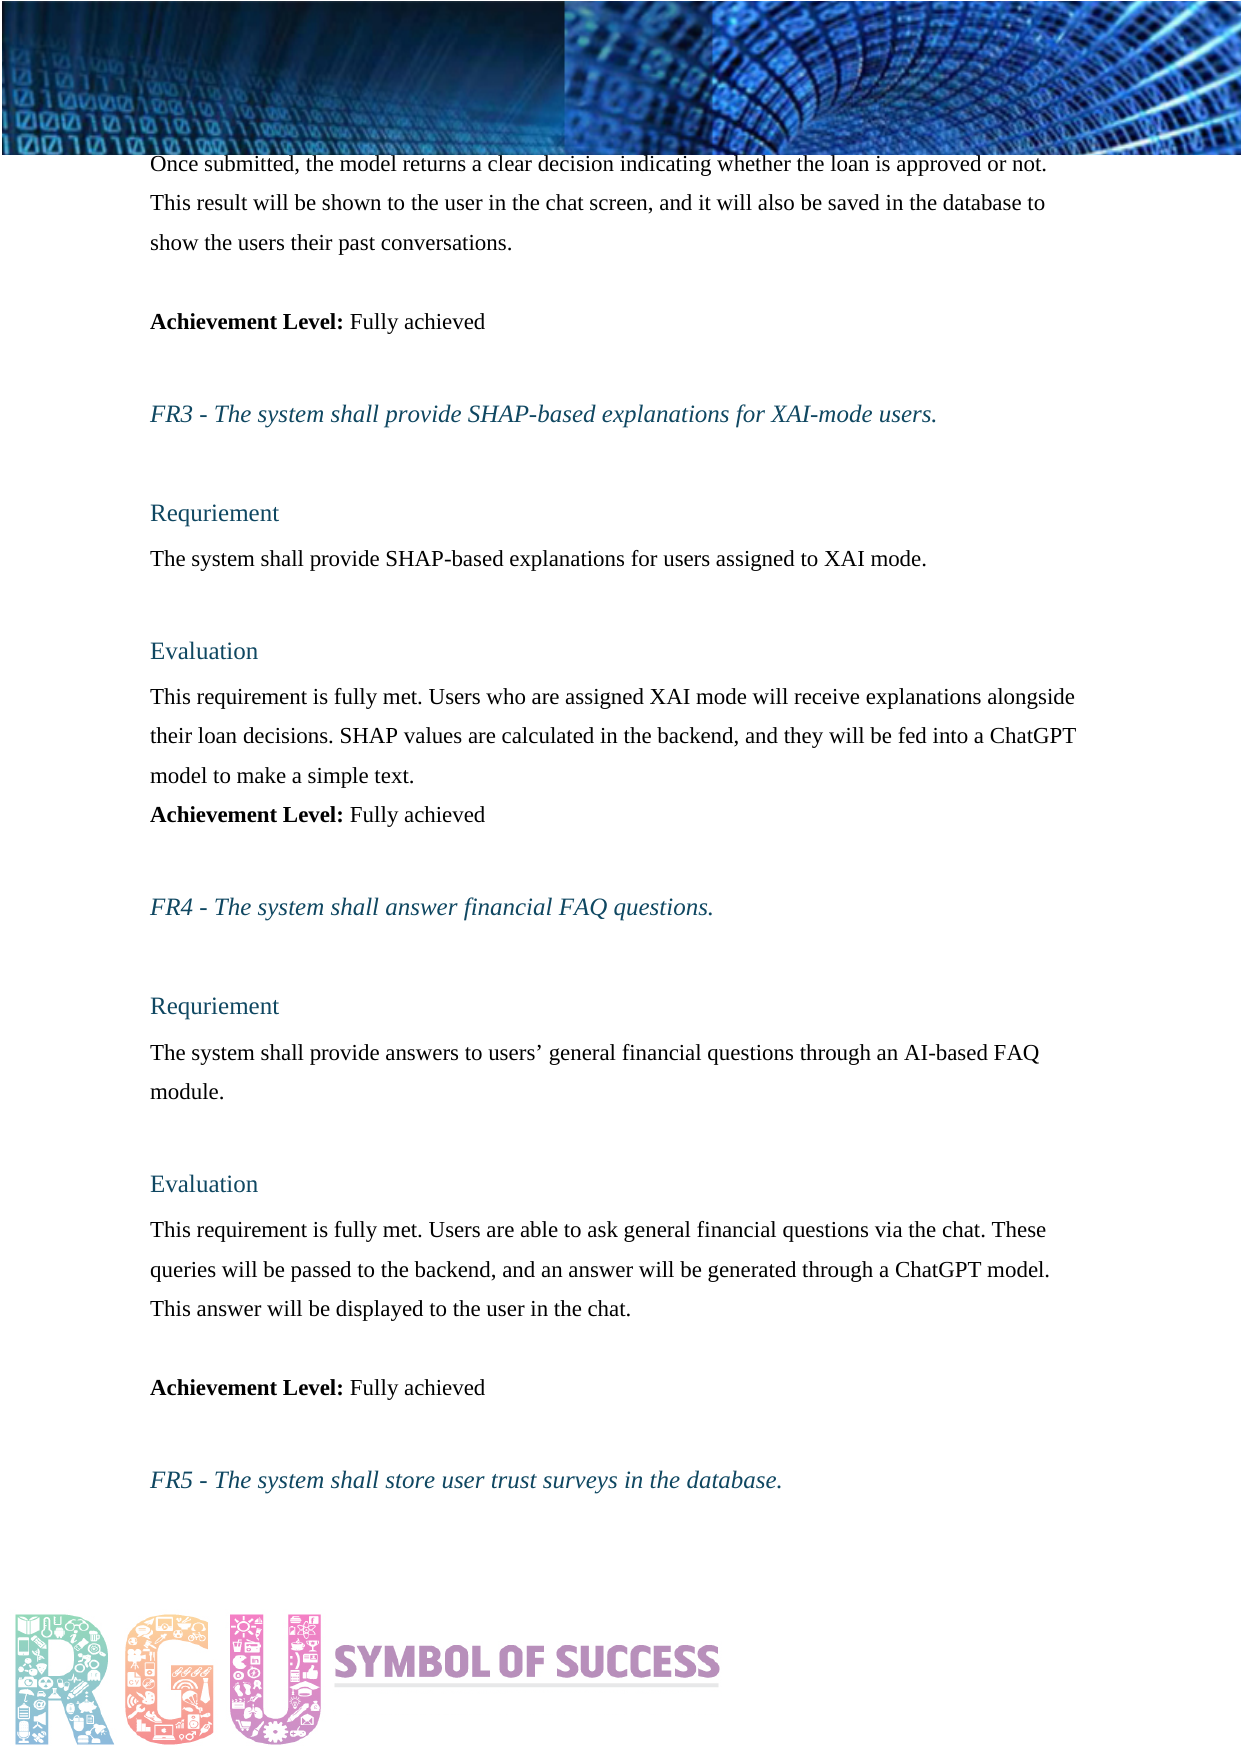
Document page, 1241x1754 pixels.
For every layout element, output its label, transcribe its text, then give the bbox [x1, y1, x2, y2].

text The system shall provide SHAP-based explanations for users assigned to XAI mode. [150, 545, 1090, 571]
subtitle FR3 - The system shall provide SHAP-based explanations for XAI-mode users. [150, 399, 1090, 428]
subtitle Evaluation [150, 636, 1090, 664]
subtitle Requriement [150, 991, 1090, 1020]
picture [2, 1, 1241, 155]
text This requirement is fully met. Users are able to ask general financial questions via the chat. These queries will be passed to the backend, and an answer will be generated through a ChatGPT model. This answer will be displayed to the user in the chat. [150, 1216, 1090, 1322]
subtitle Requriement [150, 498, 1090, 526]
subtitle FR4 - The system shall answer financial FAQ questions. [150, 892, 1090, 921]
text This requirement is fully met. Users who are assigned XAI mode will receive explanations alongside their loan decisions. SHAP values are calculated in the backend, and they will be fed into a ChatGPT model to make a simple text. [150, 683, 1090, 788]
text Achievement Level: Fully achieved [150, 802, 1090, 828]
text Achievement Level: Fully achieved [150, 1374, 1090, 1401]
subtitle Evaluation [150, 1169, 1090, 1198]
text Once submitted, the model returns a clear decision indicating whether the loan is approved or not. This result will be shown to the user in the chat screen, and it will also be saved in the database to show the users their past conversations. [150, 150, 1090, 255]
subtitle Trust survey storage [1, 1603, 733, 1754]
text Achievement Level: Fully achieved [150, 308, 1090, 334]
subtitle FR5 - The system shall store user trust surveys in the database. [150, 1465, 1090, 1494]
text The system shall provide answers to users’ general financial questions through an AI-based FAQ module. [150, 1038, 1090, 1104]
